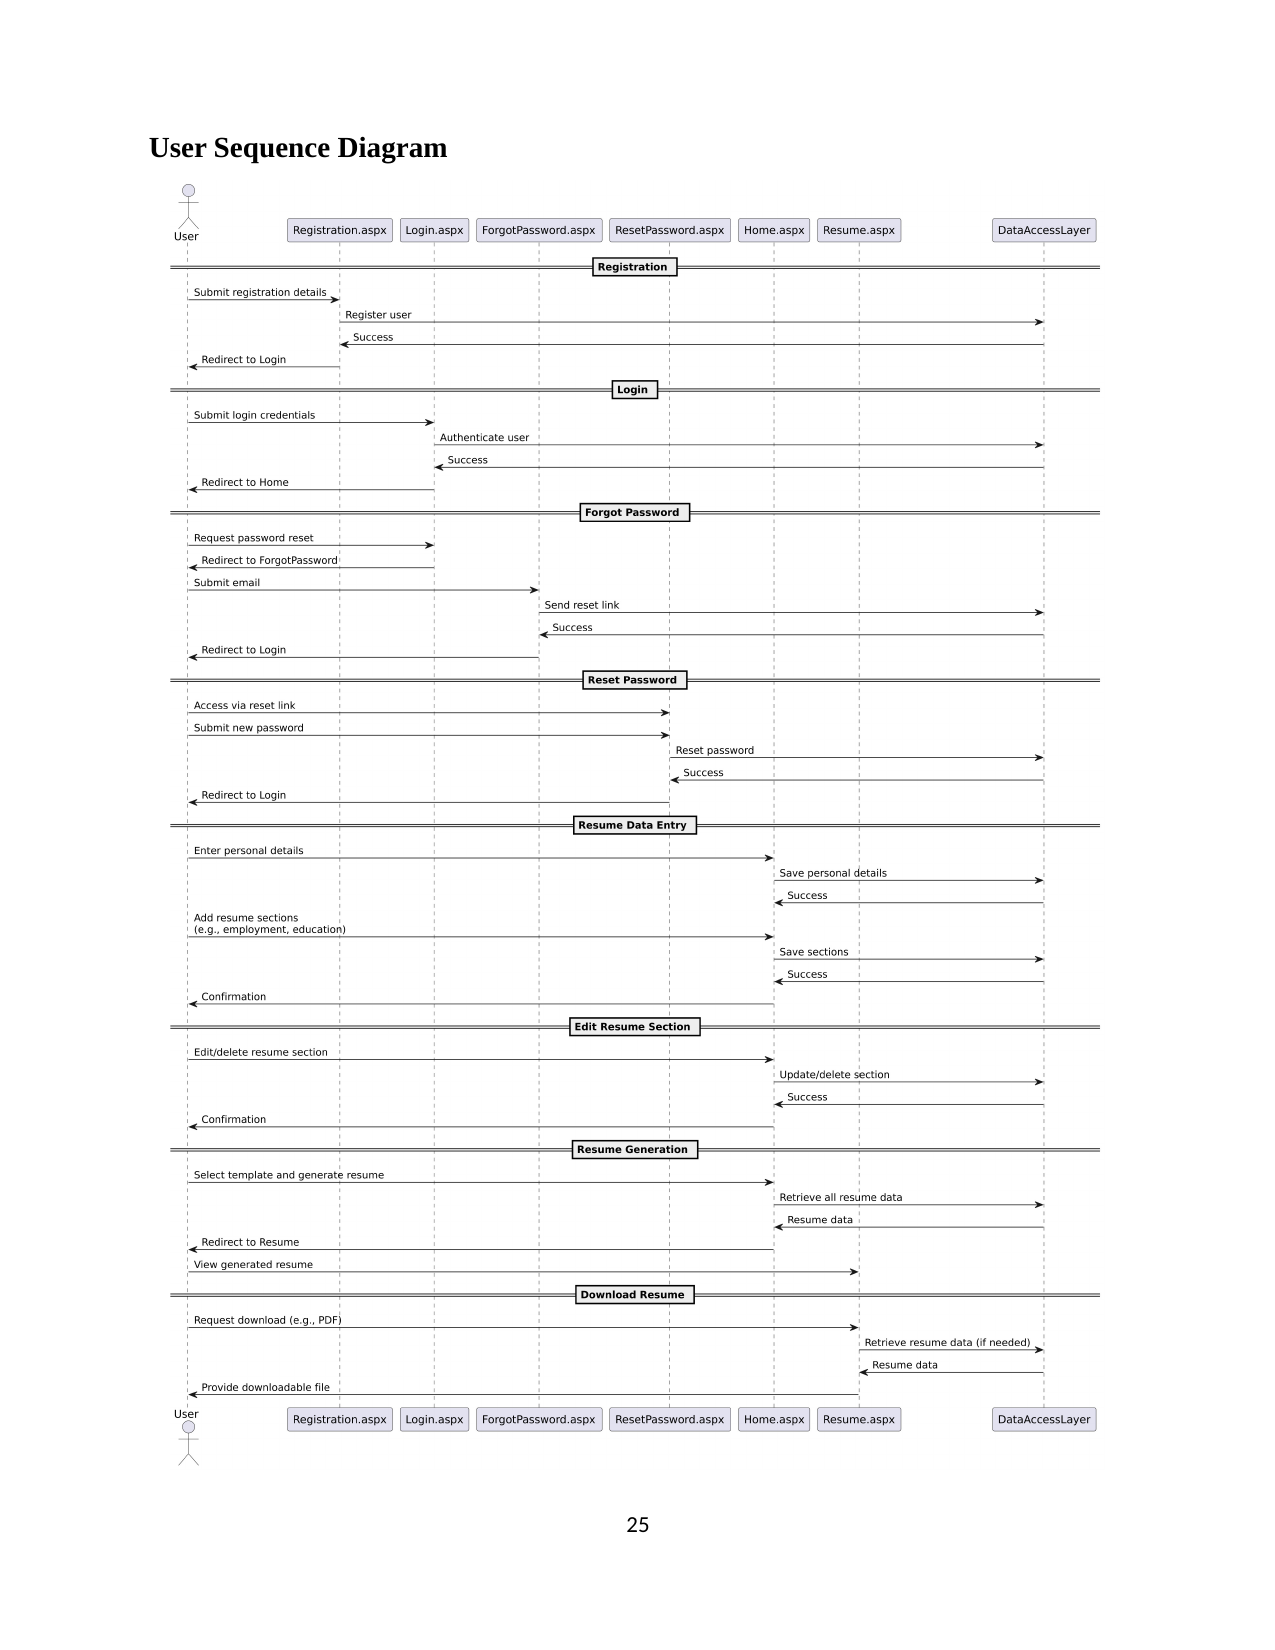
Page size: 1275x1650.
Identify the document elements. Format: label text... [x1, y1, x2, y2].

picture [170, 180, 1105, 1470]
text User Sequence Diagram [148, 130, 1275, 164]
